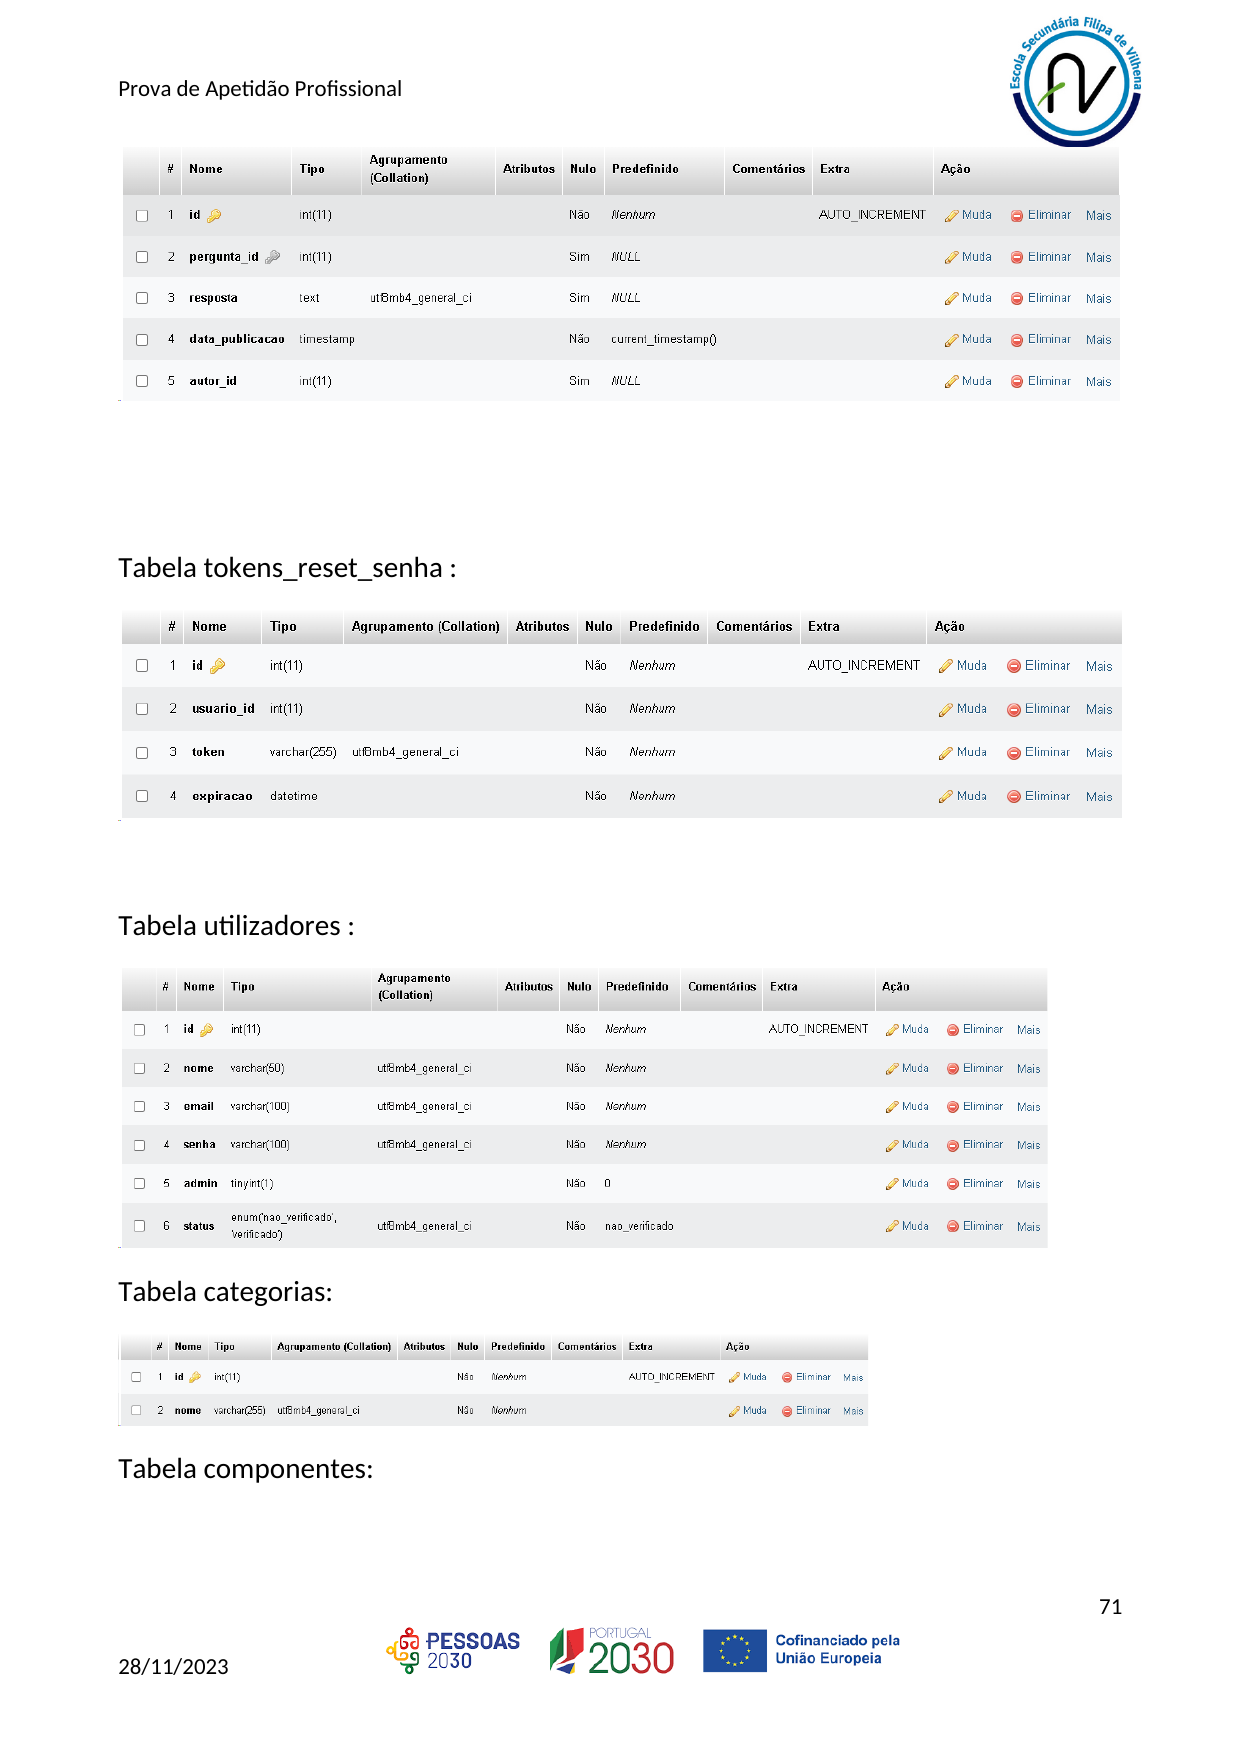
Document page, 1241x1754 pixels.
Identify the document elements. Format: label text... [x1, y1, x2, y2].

picture [118, 968, 1048, 1248]
picture [118, 610, 1123, 821]
text Tabela componentes: [118, 1450, 1122, 1486]
text Tabela tokens_reset_senha : [118, 549, 1122, 585]
picture [118, 15, 1142, 401]
text Tabela categorias: [118, 1273, 1122, 1308]
picture [373, 1620, 914, 1675]
text Tabela utilizadores : [118, 907, 1122, 943]
picture [118, 1334, 869, 1426]
